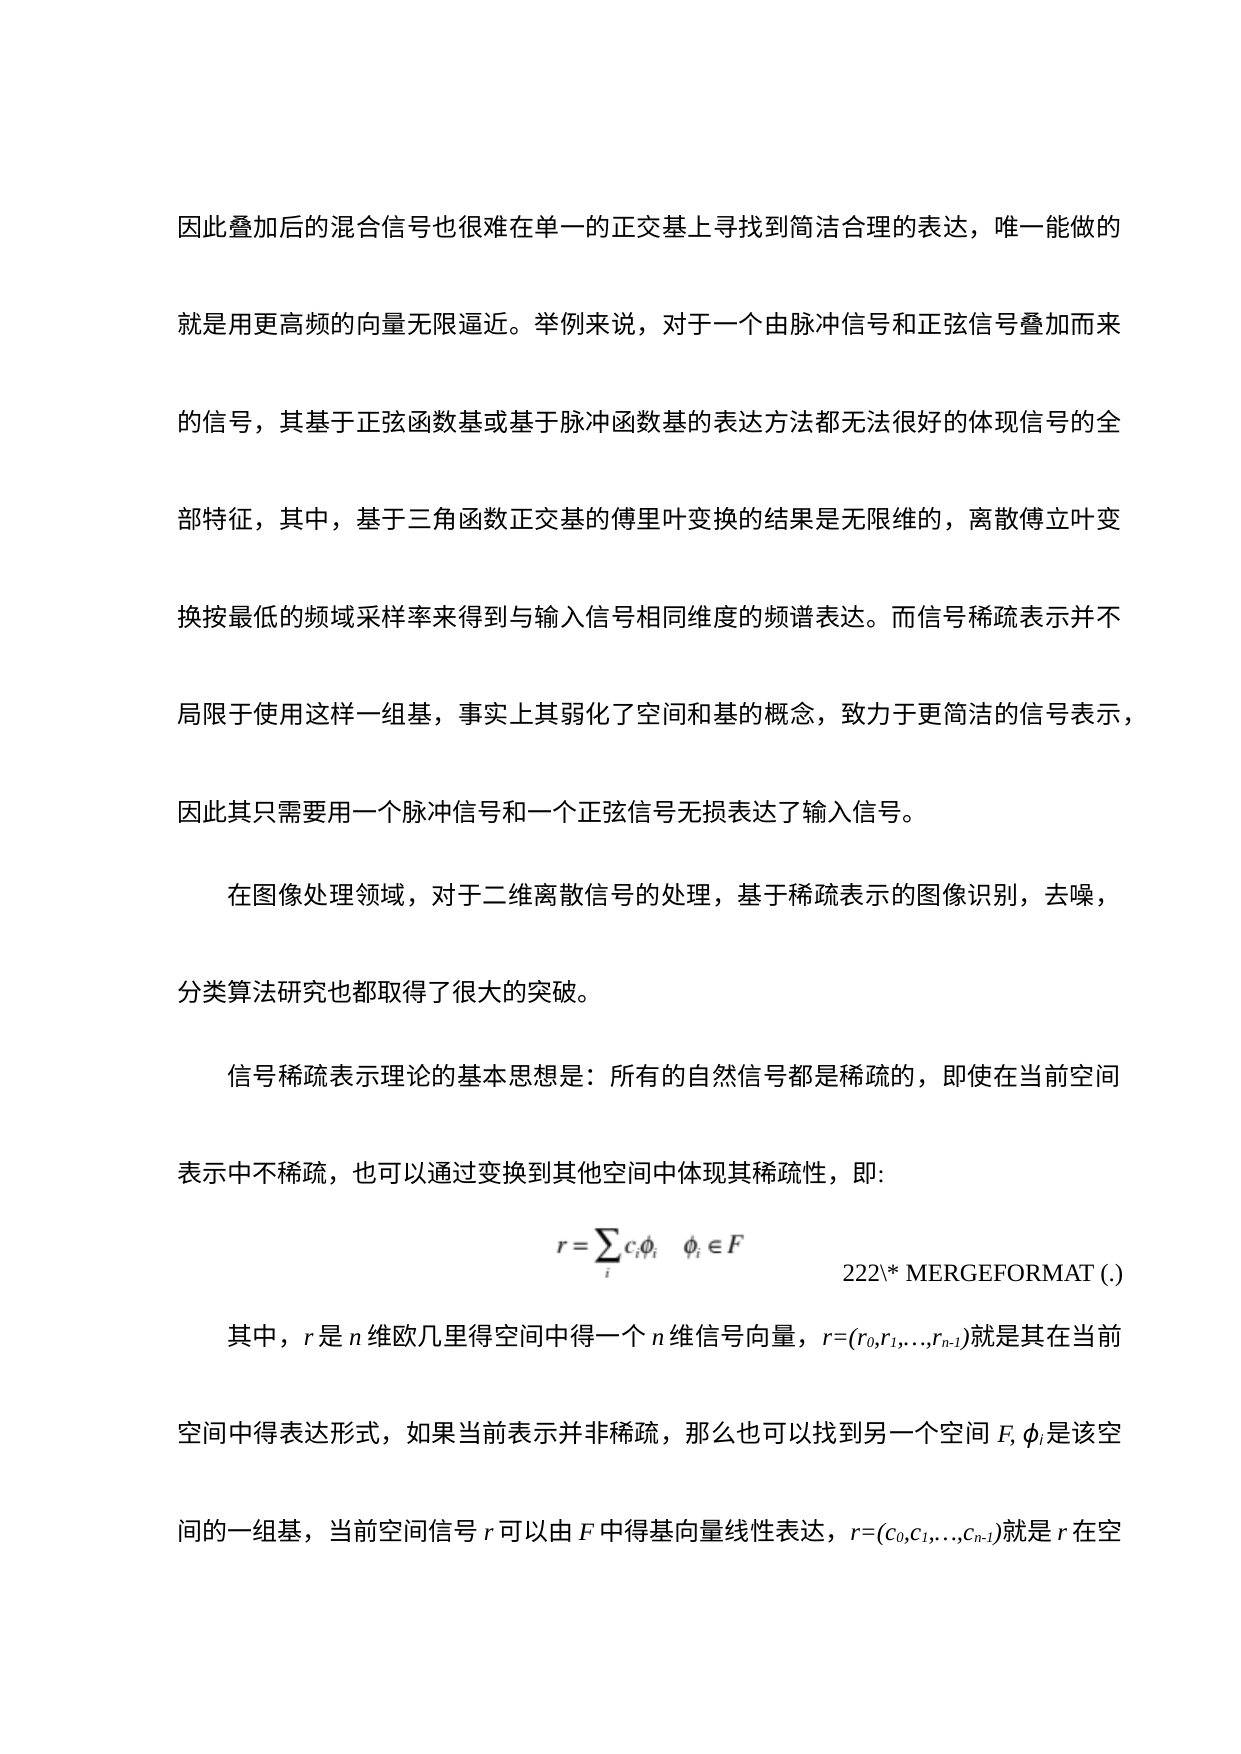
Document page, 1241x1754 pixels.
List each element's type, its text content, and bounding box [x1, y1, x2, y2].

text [177, 1302, 1122, 1562]
text 在图像处理领域，对于二维离散信号的处理，基于稀疏表示的图像识别，去噪，分类算法研究也都取得了很大的突破。 [177, 861, 1122, 1023]
text 信号稀疏表示理论的基本思想是：所有的自然信号都是稀疏的，即使在当前空间表示中不稀疏，也可以通过变换到其他空间中体现其稀疏性，即: [177, 1042, 1122, 1204]
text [177, 193, 1122, 843]
